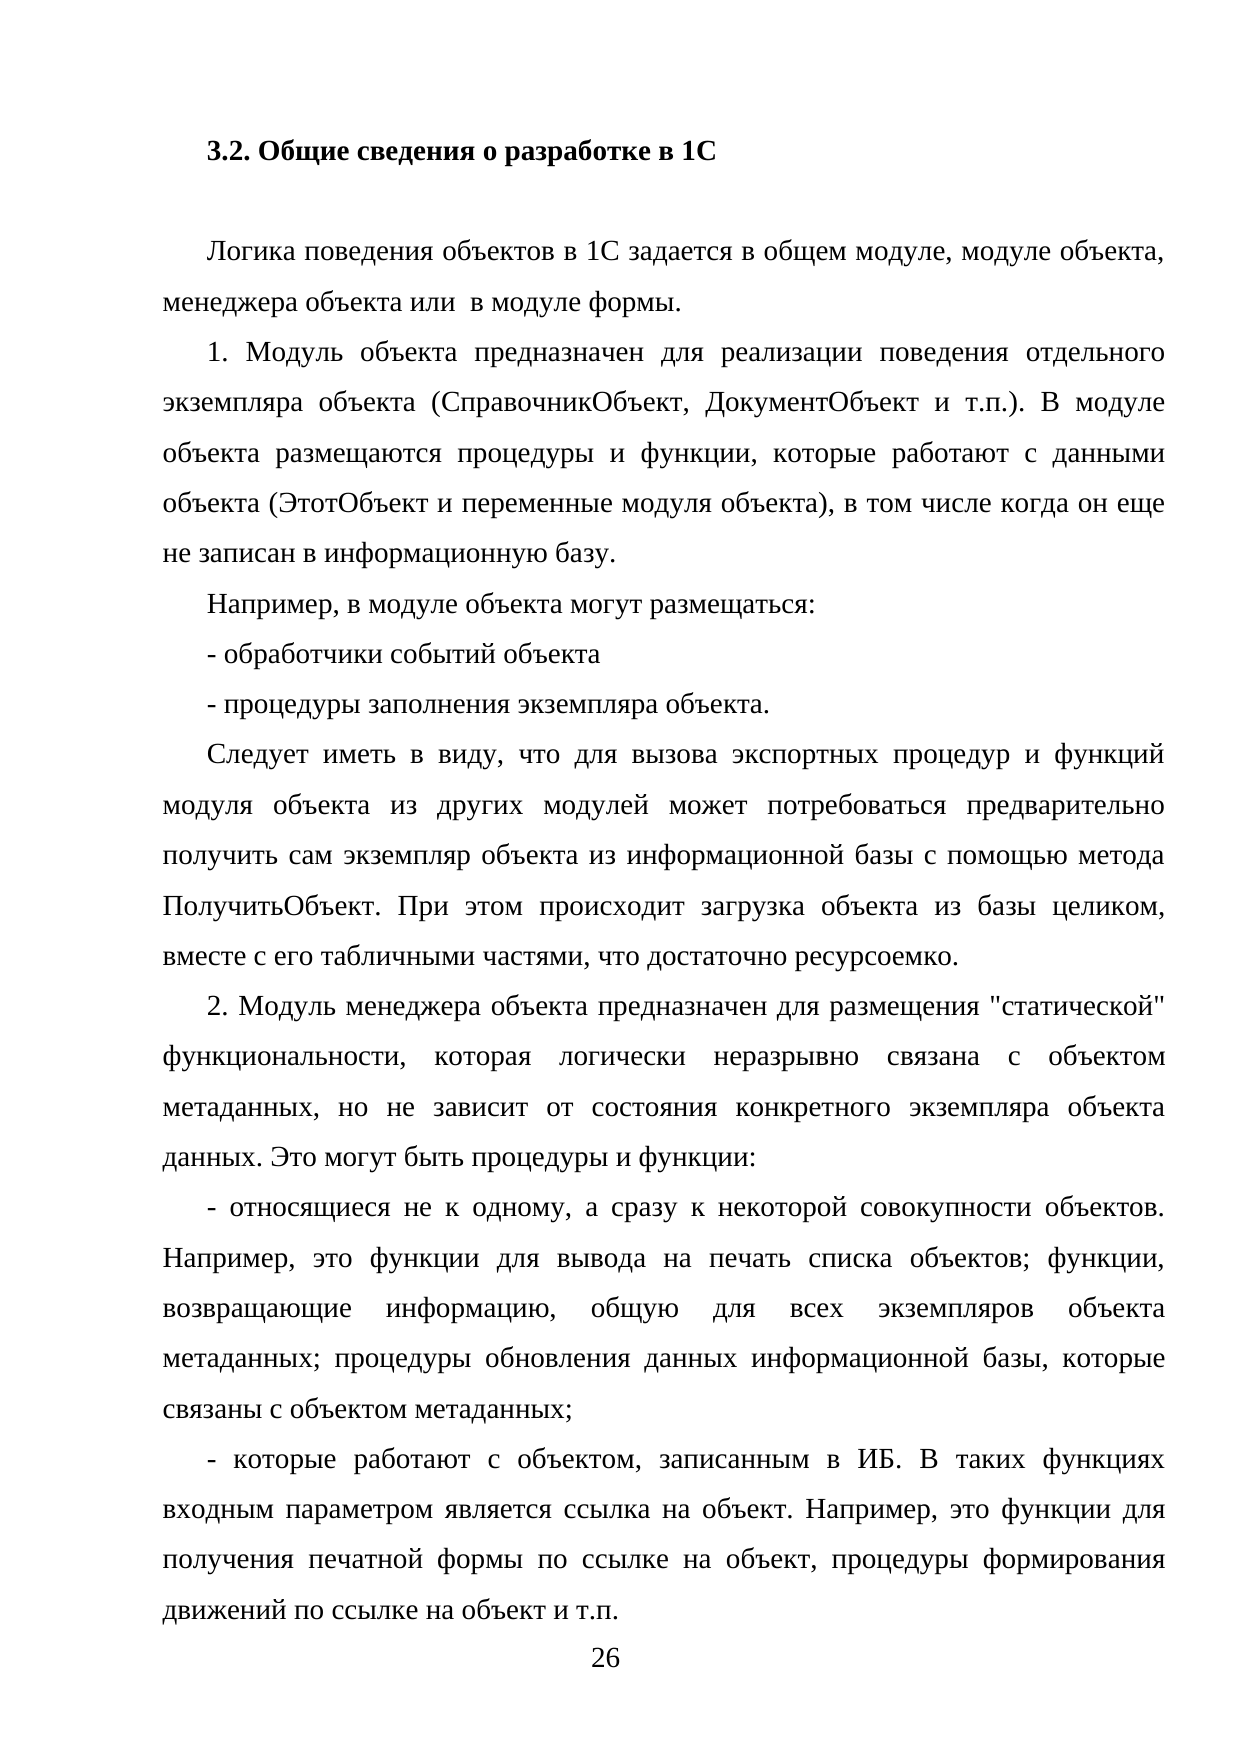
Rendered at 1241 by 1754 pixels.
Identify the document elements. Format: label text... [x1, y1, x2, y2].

text - обработчики событий объекта [162, 636, 1166, 669]
text Логика поведения объектов в 1С задается в общем модуле, модуле объекта, менеджера объекта или в модуле формы. [162, 233, 1166, 317]
text 1. Модуль объекта предназначен для реализации поведения отдельного экземпляра объекта (СправочникОбъект, ДокументОбъект и т.п.). В модуле объекта размещаются процедуры и функции, которые работают с данными объекта (ЭтотОбъект и переменные модуля объекта), в том числе когда он еще не записан в информационную базу. [162, 334, 1166, 569]
text Следует иметь в виду, что для вызова экспортных процедур и функций модуля объекта из других модулей может потребоваться предварительно получить сам экземпляр объекта из информационной базы с помощью метода ПолучитьОбъект. При этом происходит загрузка объекта из базы целиком, вместе с его табличными частями, что достаточно ресурсоемко. [162, 737, 1166, 971]
text - относящиеся не к одному, а сразу к некоторой совокупности объектов. Например, это функции для вывода на печать списка объектов; функции, возвращающие информацию, общую для всех экземпляров объекта метаданных; процедуры обновления данных информационной базы, которые связаны с объектом метаданных; [162, 1189, 1166, 1424]
text Например, в модуле объекта могут размещаться: [162, 586, 1166, 619]
text 2. Модуль менеджера объекта предназначен для размещения "статической" функциональности, которая логически неразрывно связана с объектом метаданных, но не зависит от состояния конкретного экземпляра объекта данных. Это могут быть процедуры и функции: [162, 988, 1166, 1173]
text 3.2. Общие сведения о разработке в 1С [162, 133, 1166, 166]
text - которые работают с объектом, записанным в ИБ. В таких функциях входным параметром является ссылка на объект. Например, это функции для получения печатной формы по ссылке на объект, процедуры формирования движений по ссылке на объект и т.п. [162, 1441, 1166, 1626]
text - процедуры заполнения экземпляра объекта. [162, 686, 1166, 720]
